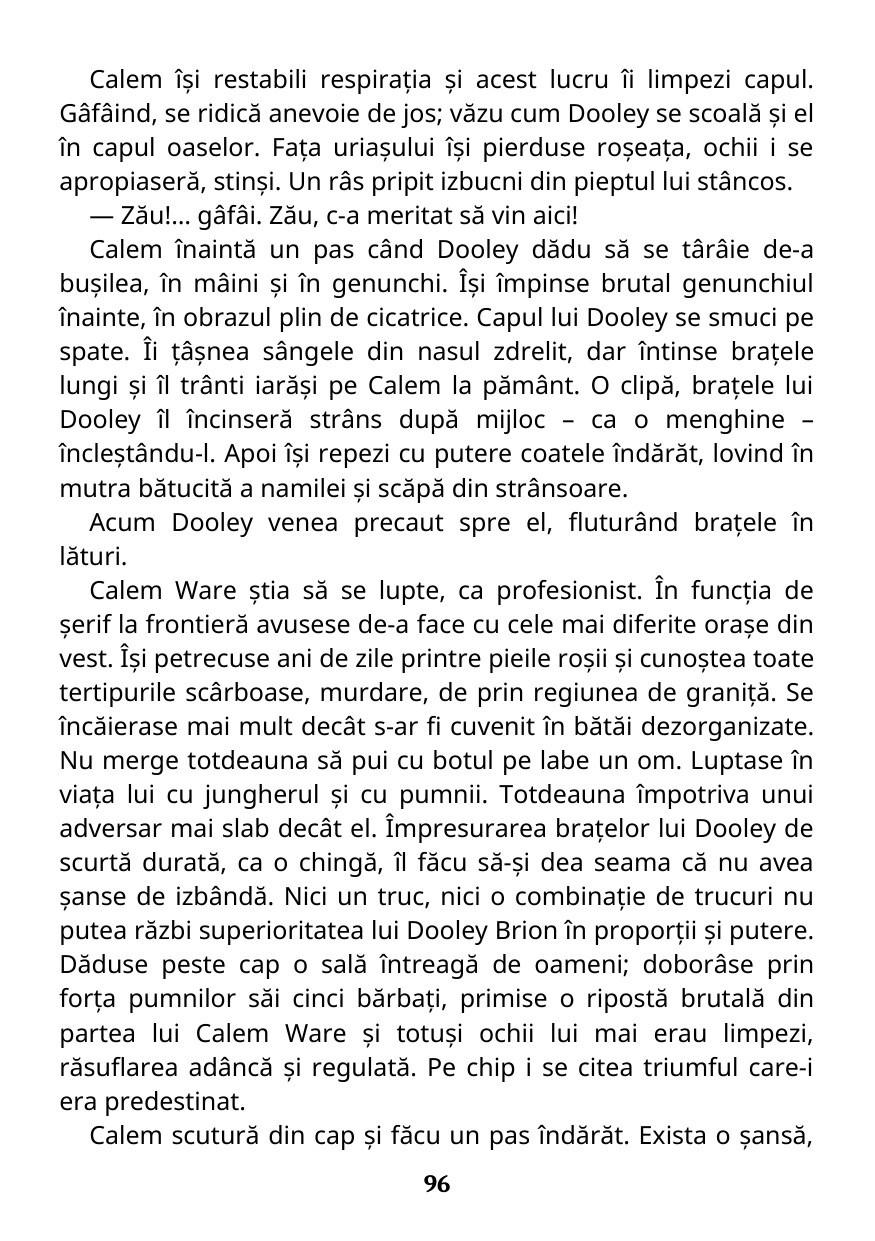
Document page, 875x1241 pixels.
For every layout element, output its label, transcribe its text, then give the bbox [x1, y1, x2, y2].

text Calem îşi restabili respiraţia şi acest lucru îi limpezi capul. Gâfâind, se ridică anevoie de jos; văzu cum Dooley se scoală şi el în capul oaselor. Faţa uriaşului îşi pierduse roşeaţa, ochii i se apropiaseră, stinşi. Un râs pripit izbucni din pieptul lui stâncos. [59, 61, 815, 198]
text Calem înaintă un pas când Dooley dădu să se târâie de-a buşilea, în mâini şi în genunchi. Îşi împinse brutal genunchiul înainte, în obrazul plin de cicatrice. Capul lui Dooley se smuci pe spate. Îi ţâşnea sângele din nasul zdrelit, dar întinse braţele lungi şi îl trânti iarăşi pe Calem la pământ. O clipă, braţele lui Dooley îl încinseră strâns după mijloc – ca o menghine – încleştându-l. Apoi îşi repezi cu putere coatele îndărăt, lovind în mutra bătucită a namilei şi scăpă din strânsoare. [59, 232, 815, 504]
text Acum Dooley venea precaut spre el, fluturând braţele în lături. [59, 504, 815, 572]
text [59, 1117, 815, 1151]
text — Zău!… gâfâi. Zău, c-a meritat să vin aici! [59, 198, 815, 232]
text Calem Ware ştia să se lupte, ca profesionist. În funcţia de şerif la frontieră avusese de-a face cu cele mai diferite oraşe din vest. Îşi petrecuse ani de zile printre pieile roşii şi cunoştea toate tertipurile scârboase, murdare, de prin regiunea de graniţă. Se încăierase mai mult decât s-ar fi cuvenit în bătăi dezorganizate. Nu merge totdeauna să pui cu botul pe labe un om. Luptase în viaţa lui cu jungherul şi cu pumnii. Totdeauna împotriva unui adversar mai slab decât el. Împresurarea braţelor lui Dooley de scurtă durată, ca o chingă, îl făcu să-şi dea seama că nu avea şanse de izbândă. Nici un truc, nici o combinaţie de trucuri nu putea răzbi superioritatea lui Dooley Brion în proporţii şi putere. Dăduse peste cap o sală întreagă de oameni; doborâse prin forţa pumnilor săi cinci bărbaţi, primise o ripostă brutală din partea lui Calem Ware şi totuşi ochii lui mai erau limpezi, răsuflarea adâncă şi regulată. Pe chip i se citea triumful care-i era predestinat. [59, 572, 815, 1117]
